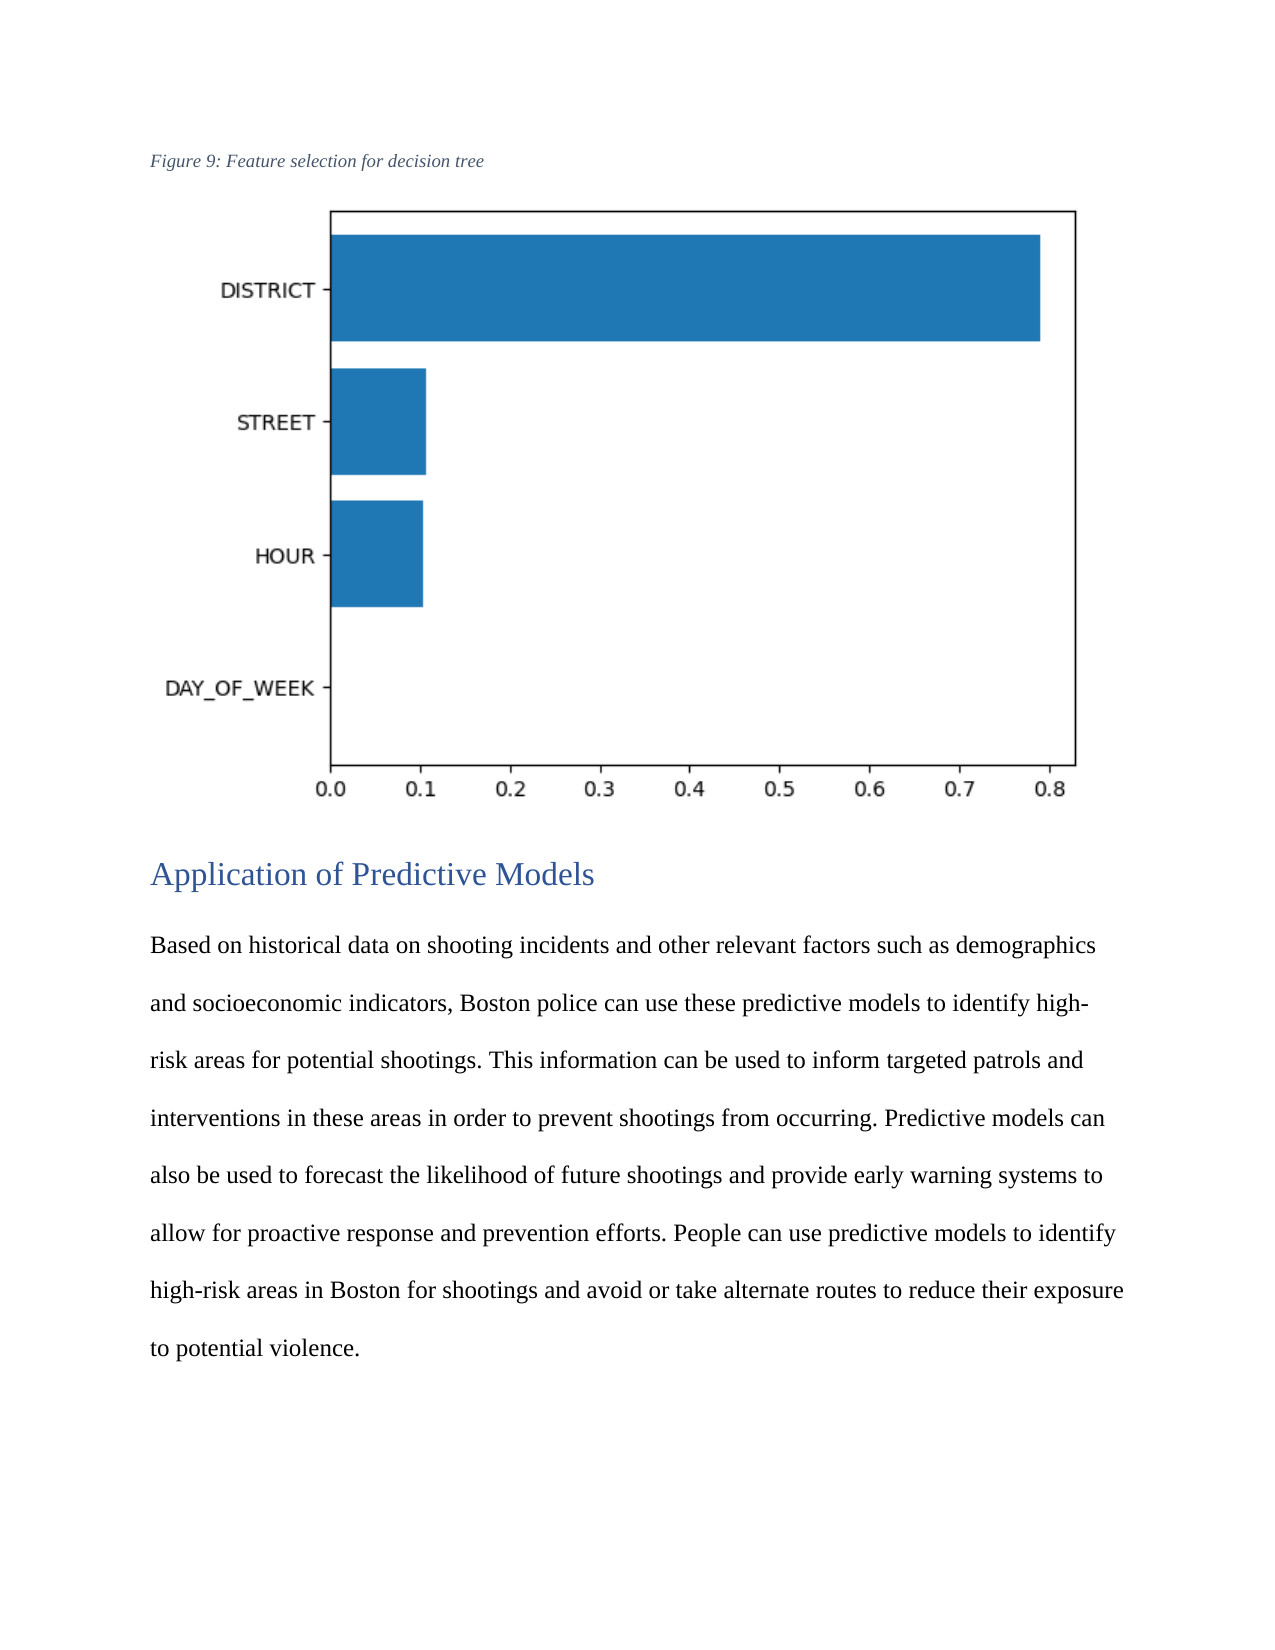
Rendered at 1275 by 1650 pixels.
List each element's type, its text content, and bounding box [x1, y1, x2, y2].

text Figure 9: Feature selection for decision tree [150, 150, 1125, 172]
picture [150, 196, 1090, 816]
text Based on historical data on shooting incidents and other relevant factors such as demographics and socioeconomic indicators, Boston police can use these predictive models to identify high-risk areas for potential shootings. This information can be used to inform targeted patrols and interventions in these areas in order to prevent shootings from occurring. Predictive models can also be used to forecast the likelihood of future shootings and provide early warning systems to allow for proactive response and prevention efforts. People can use predictive models to identify high-risk areas in Boston for shootings and avoid or take alternate routes to reduce their exposure to potential violence. [150, 931, 1125, 1362]
